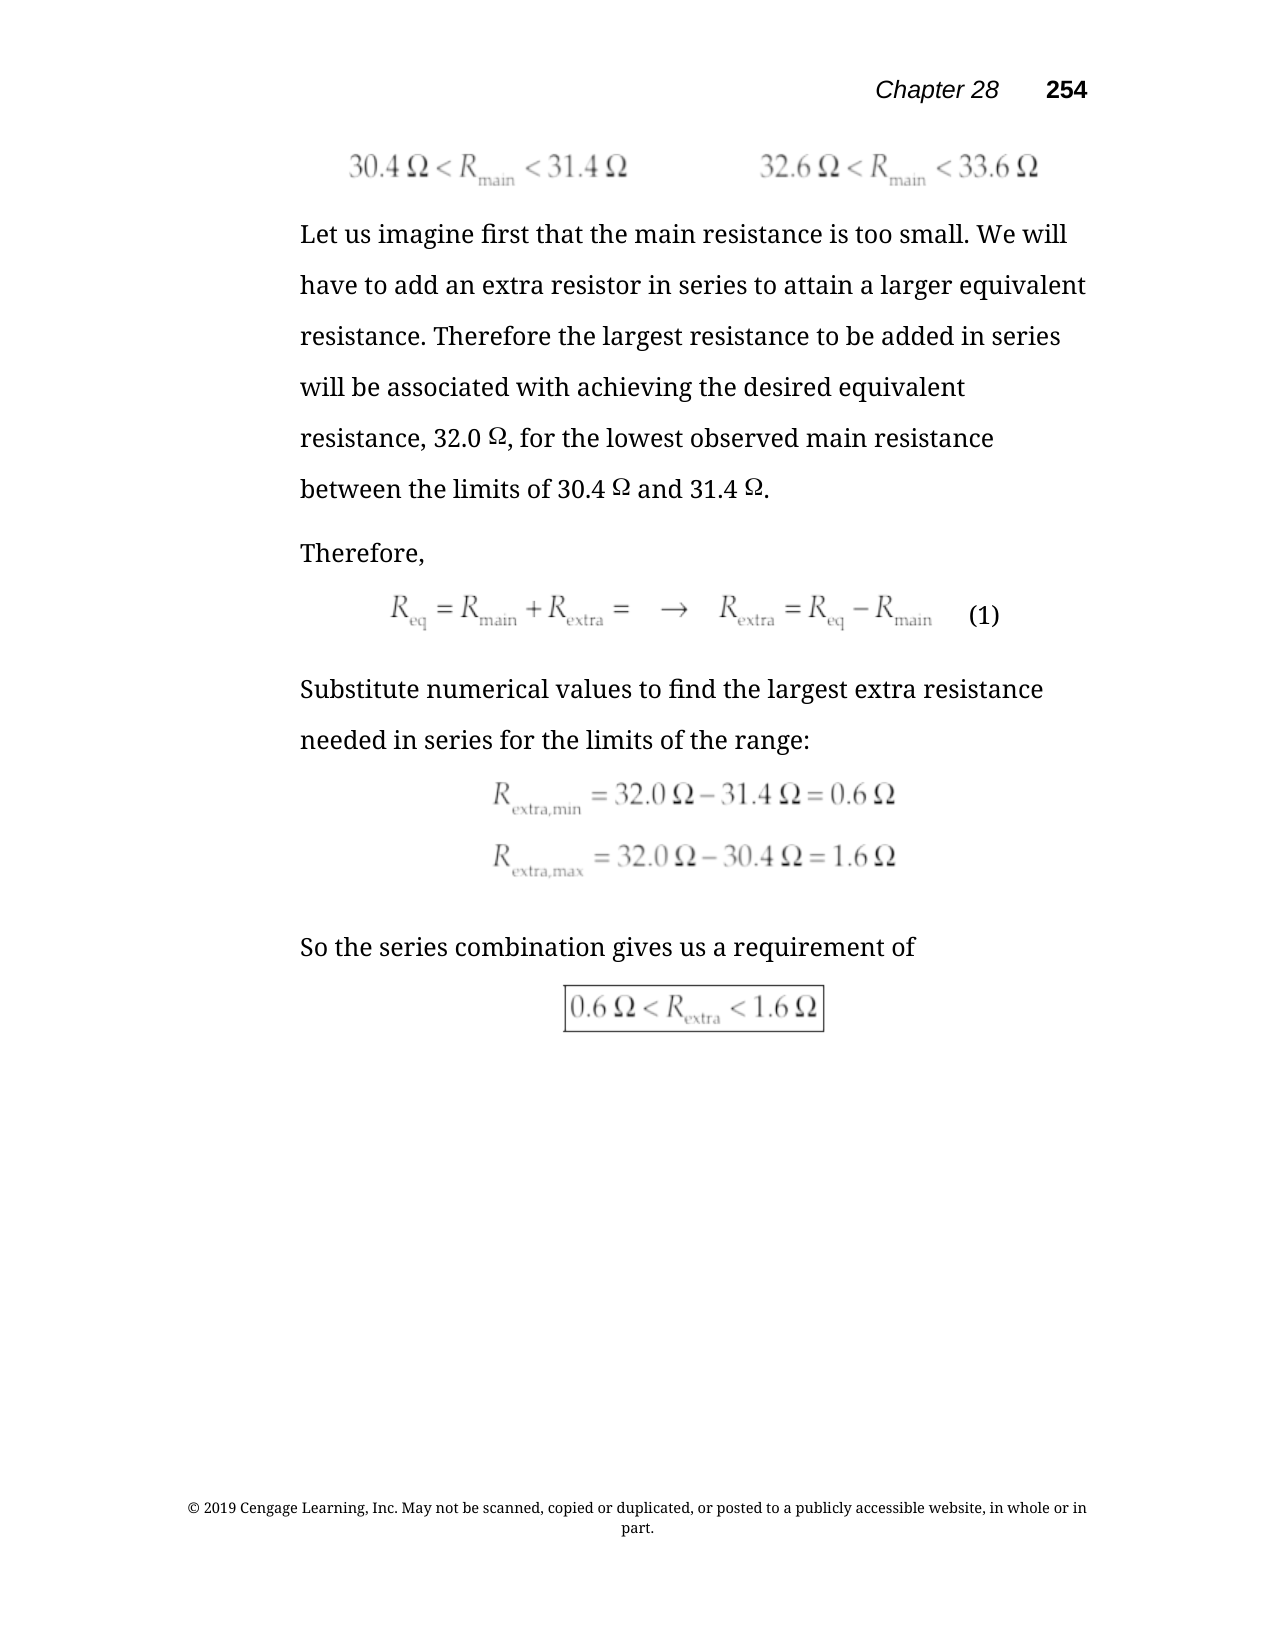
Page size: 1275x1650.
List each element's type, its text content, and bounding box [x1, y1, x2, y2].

text So the series combination gives us a requirement of [300, 929, 1087, 963]
text Therefore, [300, 536, 1087, 570]
text Let us imagine first that the main resistance is too small. We will have to add an extra resistor in series to attain a larger equivalent resistance. Therefore the largest resistance to be added in series will be associated with achieving the desired equivalent resistance, 32.0 , for the lowest observed main resistance between the limits of 30.4  and 31.4 . [300, 217, 1087, 506]
text Substitute numerical values to find the largest extra resistance needed in series for the limits of the range: [300, 672, 1087, 757]
text (1) [300, 587, 1087, 642]
